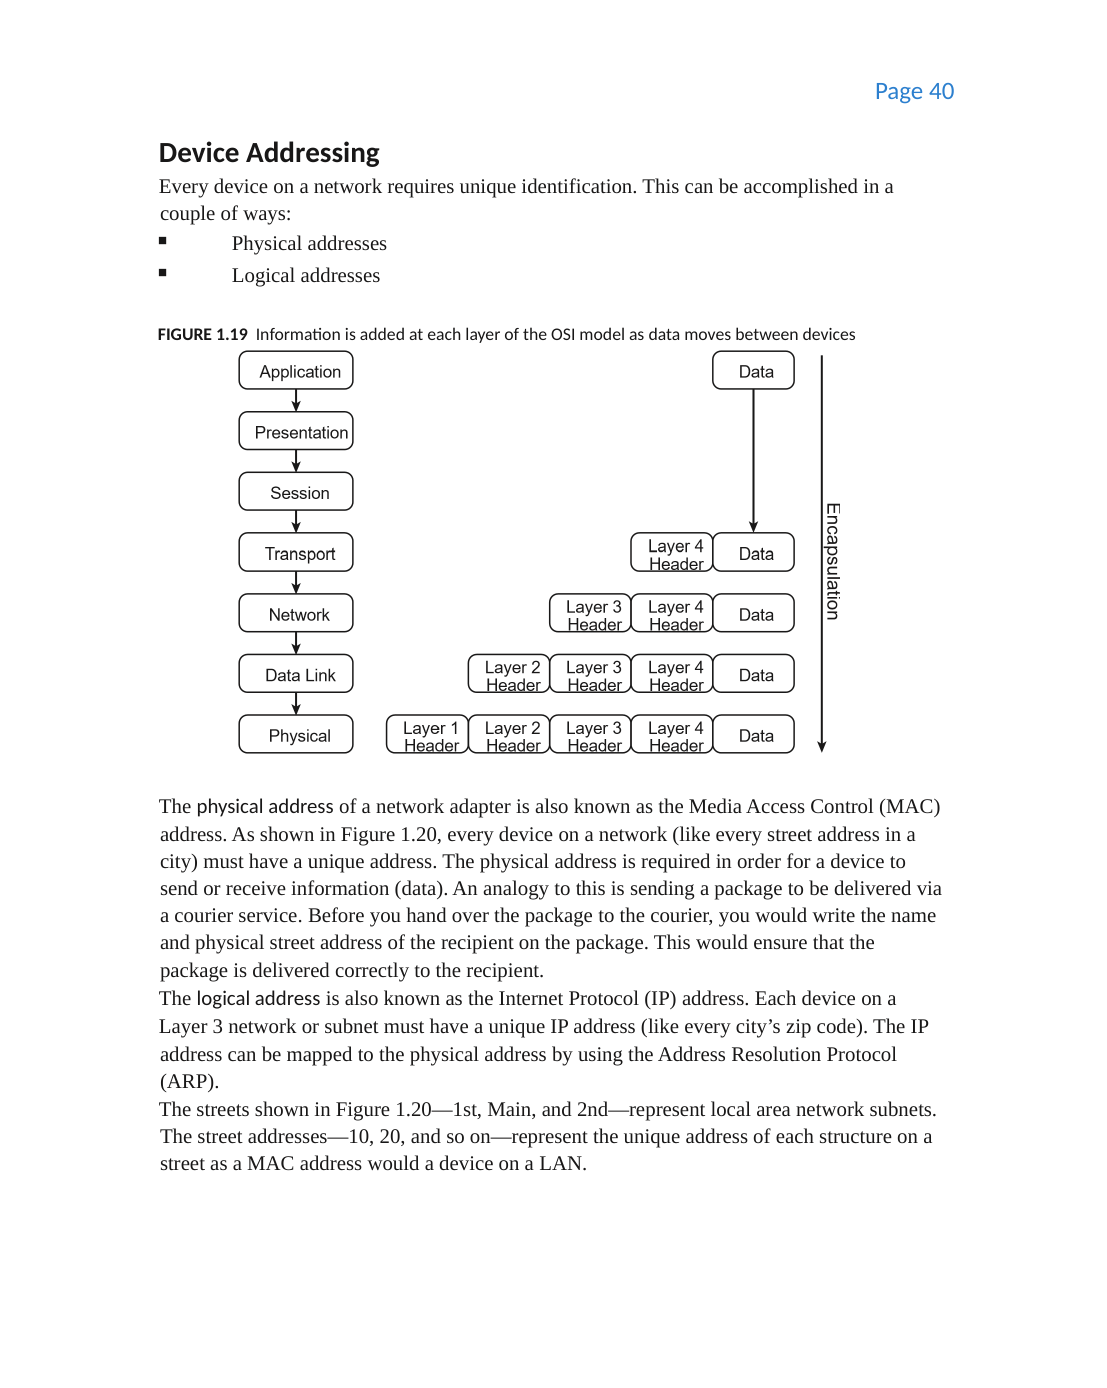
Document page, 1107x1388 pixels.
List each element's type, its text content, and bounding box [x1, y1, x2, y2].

text The streets shown in Figure 1.20—1st, Main, and 2nd—represent local area network subnets. The street addresses—10, 20, and so on—represent the unique address of each structure on a street as a MAC address would a device on a LAN. [159, 1096, 945, 1175]
text Every device on a network requires unique identification. This can be accomplished in a couple of ways: [159, 174, 945, 225]
subtitle Device Addressing [159, 134, 942, 170]
picture [237, 349, 840, 754]
text Layer 3 network or subnet must have a unique IP address (like every city’s zip code). The IP address can be mapped to the physical address by using the Address Resolution Protocol (ARP). [159, 1014, 945, 1093]
text FIGURE 1.19 Information is added at each layer of the OSI model as data moves between devices [158, 323, 946, 345]
text The logical address is also known as the Internet Protocol (IP) address. Each device on a [159, 985, 945, 1011]
text The physical address of a network adapter is also known as the Media Access Control (MAC) address. As shown in Figure 1.20, every device on a network (like every street address in a city) must have a unique address. The physical address is required in order for a device to send or receive information (data). An analogy to this is sending a package to be delivered via a courier service. Before you hand over the package to the courier, you would write the name and physical street address of the recipient on the package. This would ensure that the package is delivered correctly to the recipient. [159, 793, 945, 982]
text ■ Physical addresses [158, 231, 946, 256]
text ■ Logical addresses [158, 263, 946, 288]
